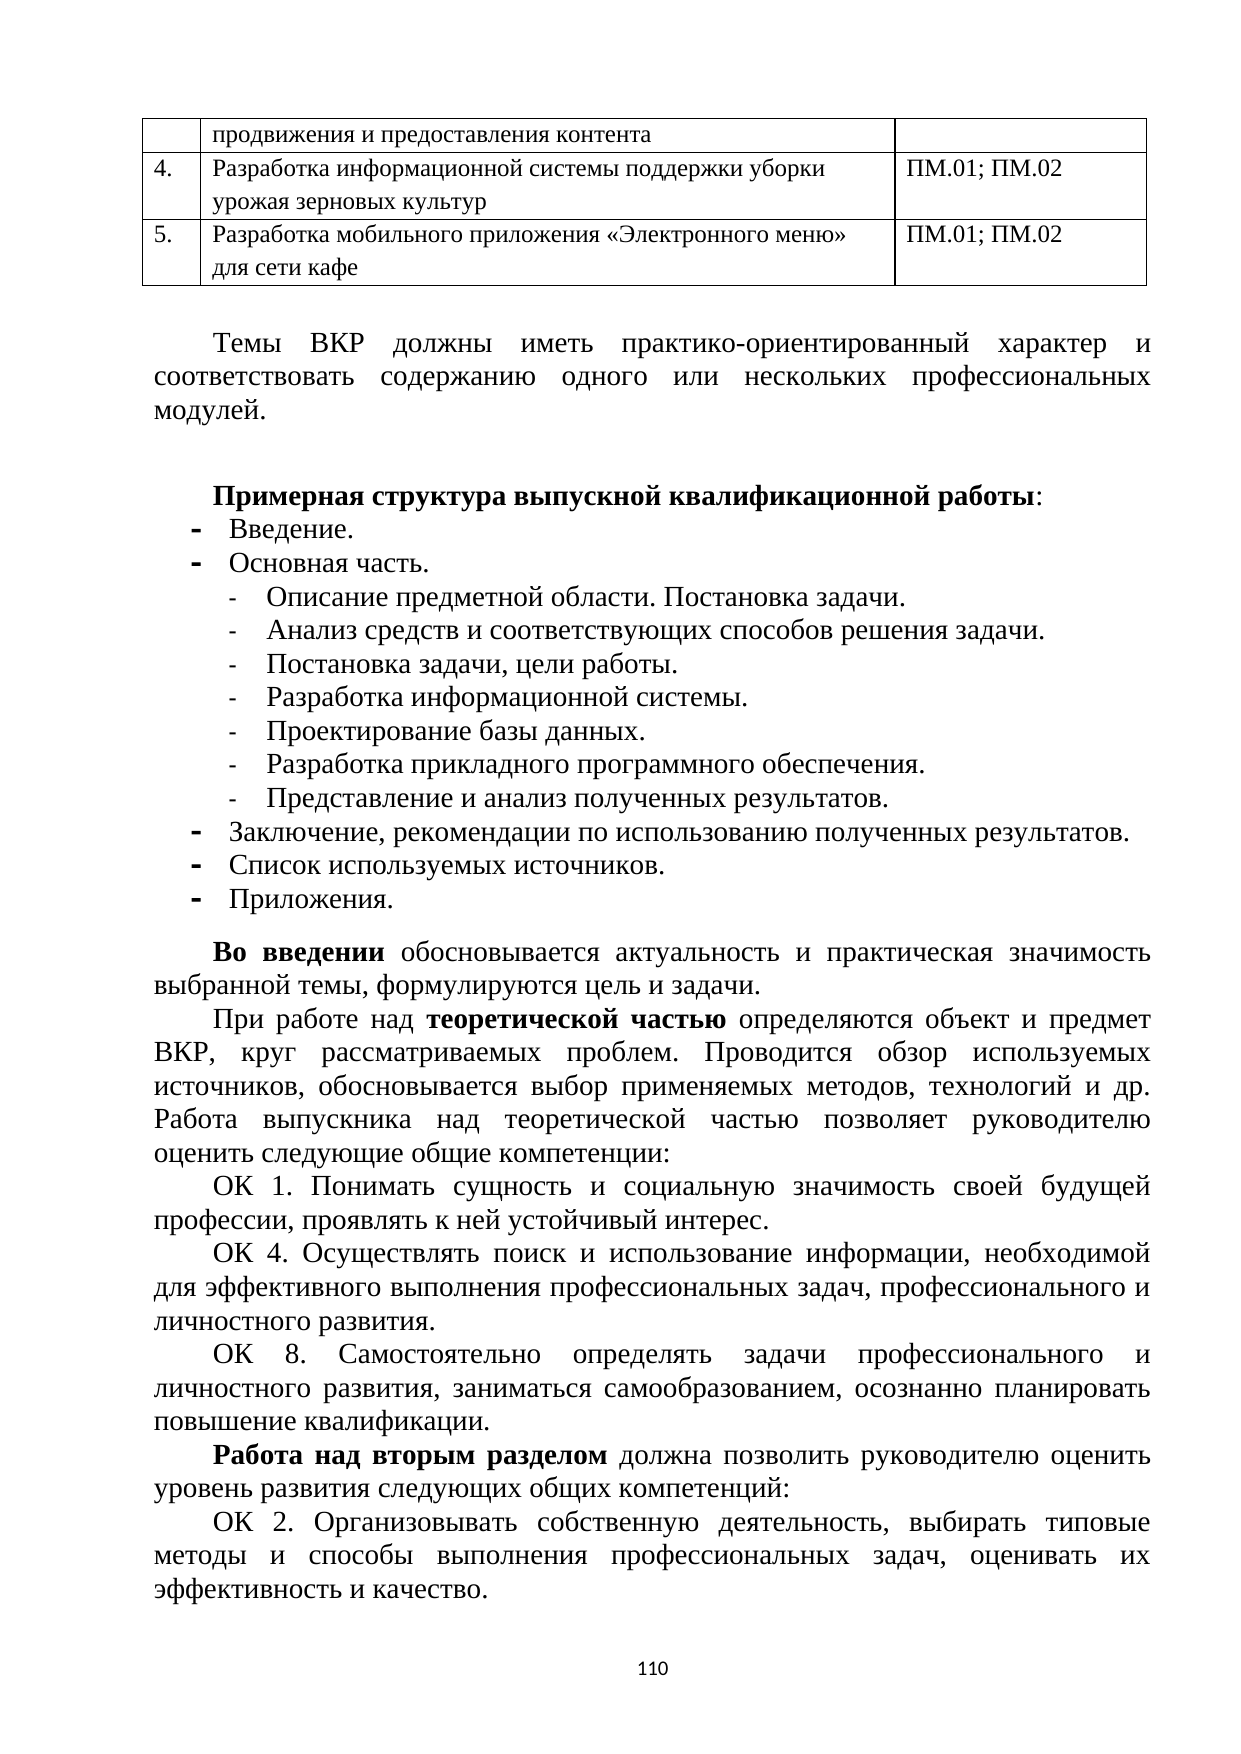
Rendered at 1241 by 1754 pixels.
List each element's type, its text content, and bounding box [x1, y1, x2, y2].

text ОК 1. Понимать сущность и социальную значимость своей будущей профессии, проявлять к ней устойчивый интерес. [153, 1168, 1152, 1236]
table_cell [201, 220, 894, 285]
text Примерная структура выпускной квалификационной работы: [153, 478, 1152, 512]
list Разработка прикладного программного обеспечения. [228, 747, 1152, 780]
text Работа над вторым разделом должна позволить руководителю оценить уровень развития следующих общих компетенций: [153, 1437, 1152, 1504]
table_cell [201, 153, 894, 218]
text ОК 8. Самостоятельно определять задачи профессионального и личностного развития, заниматься самообразованием, осознанно планировать повышение квалификации. [153, 1336, 1152, 1437]
list Постановка задачи, цели работы. [228, 646, 1152, 679]
list Проектирование базы данных. [228, 713, 1152, 747]
list Список используемых источников. [191, 847, 1152, 881]
text Во введении обосновывается актуальность и практическая значимость выбранной темы, формулируются цель и задачи. [153, 934, 1152, 1001]
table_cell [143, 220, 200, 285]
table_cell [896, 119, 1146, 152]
list Введение. [191, 512, 1152, 545]
list Приложения. [191, 881, 1152, 914]
list Заключение, рекомендации по использованию полученных результатов. [191, 814, 1152, 847]
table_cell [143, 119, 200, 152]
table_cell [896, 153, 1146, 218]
list Представление и анализ полученных результатов. [228, 780, 1152, 814]
text Темы ВКР должны иметь практико-ориентированный характер и соответствовать содержанию одного или нескольких профессиональных модулей. [153, 325, 1152, 425]
list Описание предметной области. Постановка задачи. [228, 579, 1152, 612]
list Разработка информационной системы. [228, 679, 1152, 713]
text ОК 4. Осуществлять поиск и использование информации, необходимой для эффективного выполнения профессиональных задач, профессионального и личностного развития. [153, 1236, 1152, 1336]
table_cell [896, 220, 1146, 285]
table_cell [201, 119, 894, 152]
text ОК 2. Организовывать собственную деятельность, выбирать типовые методы и способы выполнения профессиональных задач, оценивать их эффективность и качество. [153, 1504, 1152, 1604]
list Анализ средств и соответствующих способов решения задачи. [228, 612, 1152, 646]
list Основная часть. [191, 545, 1152, 579]
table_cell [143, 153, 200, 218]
text При работе над теоретической частью определяются объект и предмет ВКР, круг рассматриваемых проблем. Проводится обзор используемых источников, обосновывается выбор применяемых методов, технологий и др. Работа выпускника над теоретической частью позволяет руководителю оценить следующие общие компетенции: [153, 1001, 1152, 1168]
